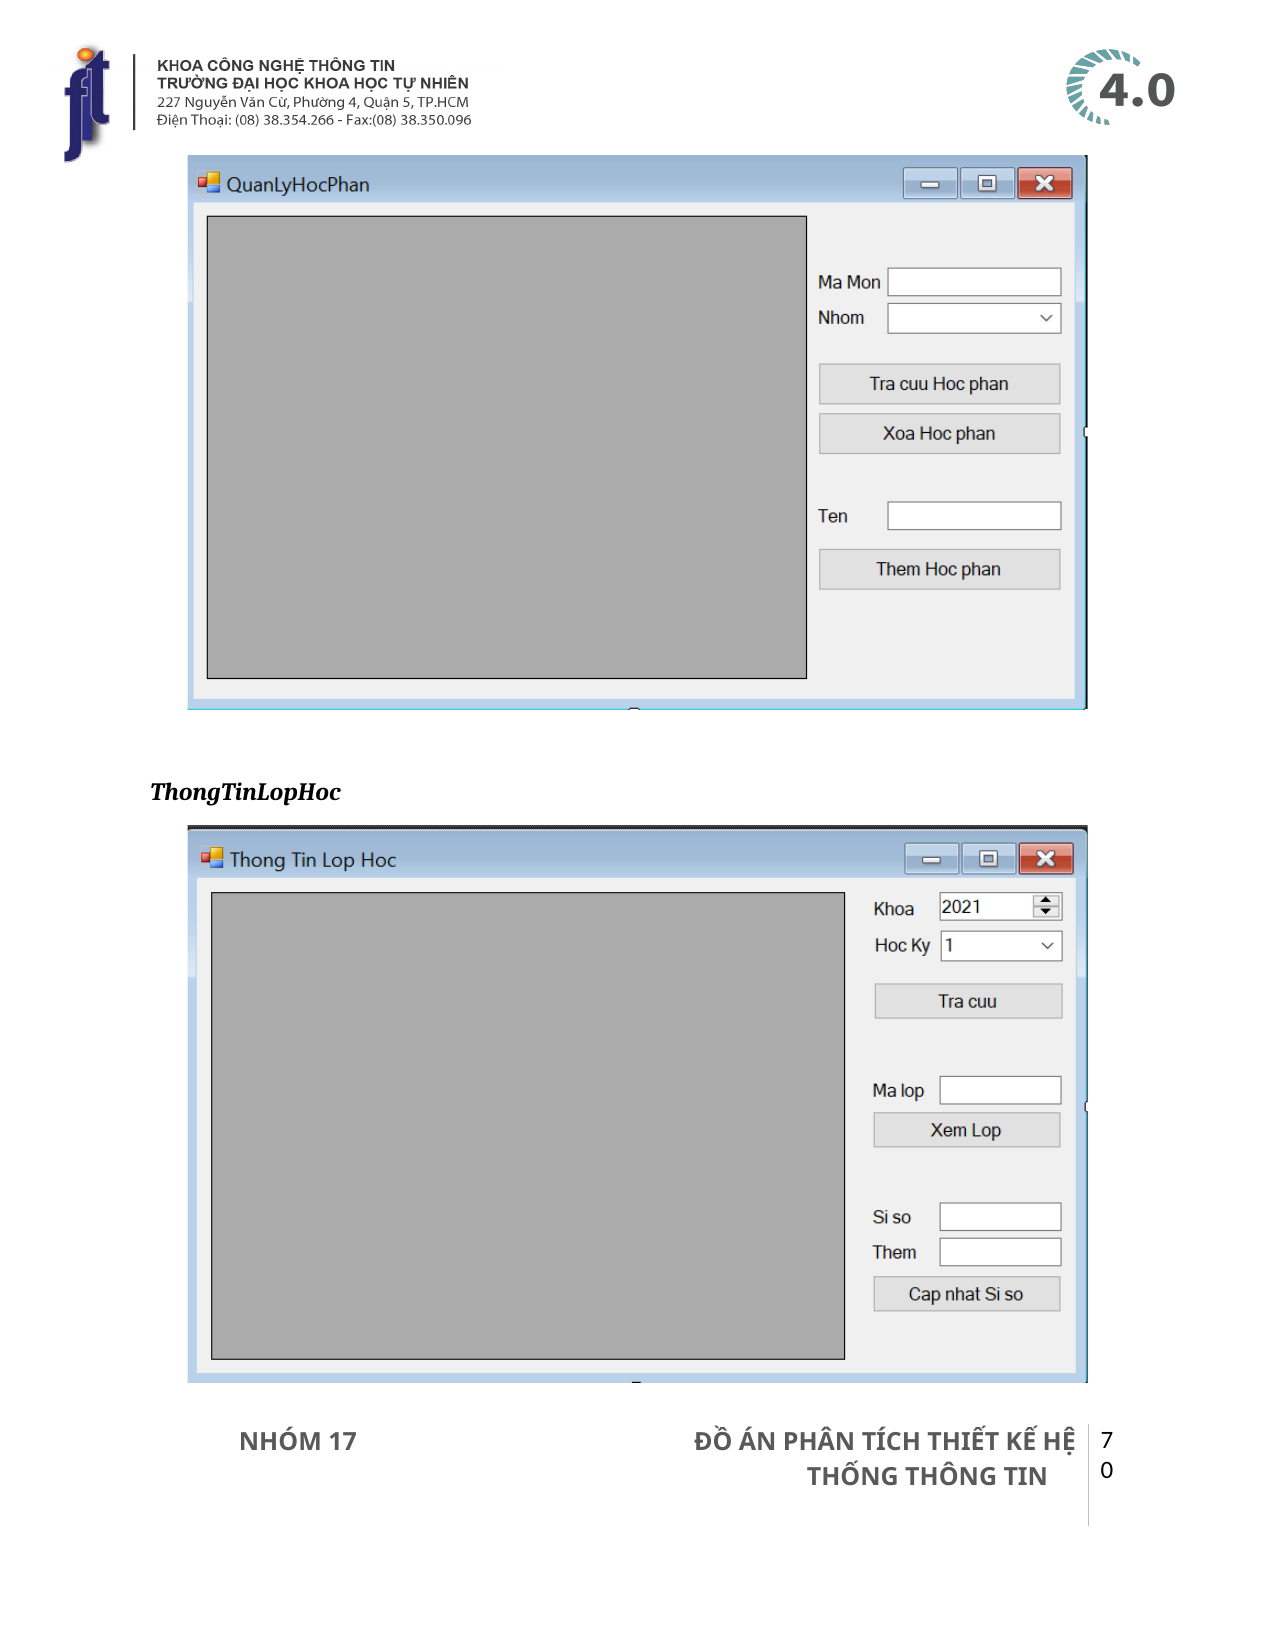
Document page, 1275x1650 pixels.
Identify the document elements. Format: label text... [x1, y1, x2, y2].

subtitle ThongTinLopHoc [150, 778, 1125, 807]
picture [1059, 42, 1182, 128]
picture [187, 825, 1088, 1383]
picture [41, 38, 1088, 710]
